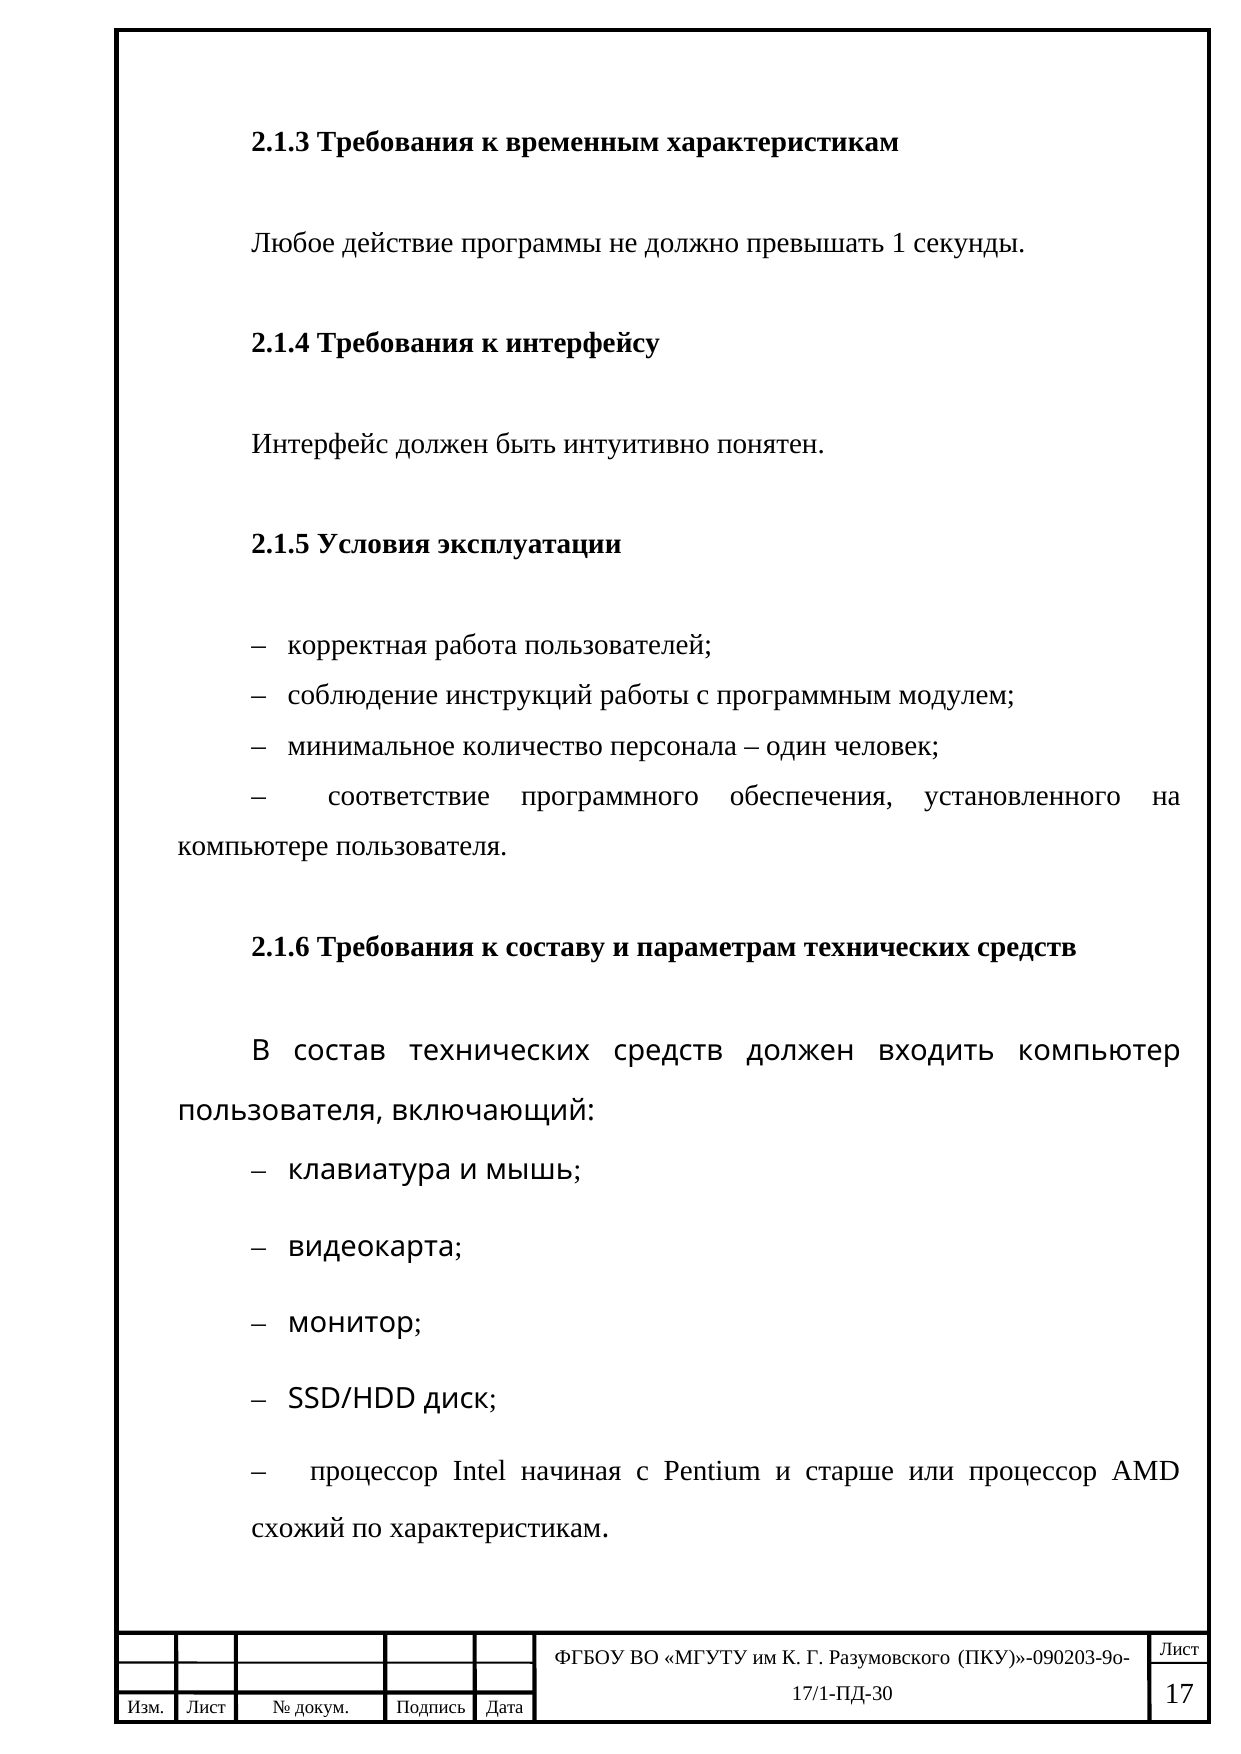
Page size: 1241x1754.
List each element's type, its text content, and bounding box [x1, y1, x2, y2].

text Любое действие программы не должно превышать 1 секунды. [177, 225, 1181, 258]
subtitle 2.1.6 Требования к составу и параметрам технических средств [177, 929, 1181, 963]
text 2.1.5 Условия эксплуатации [177, 527, 1181, 560]
text – соблюдение инструкций работы с программным модулем; [177, 677, 1181, 711]
subtitle 2.1.3 Требования к временным характеристикам [177, 124, 1181, 158]
text – клавиатура и мышь; [251, 1149, 1181, 1188]
text – монитор; [251, 1301, 1181, 1341]
text – SSD/HDD диск; [251, 1377, 1181, 1417]
text – видеокарта; [251, 1225, 1181, 1264]
subtitle 2.1.4 Требования к интерфейсу [177, 325, 1181, 359]
text Интерфейс должен быть интуитивно понятен. [177, 426, 1181, 459]
text – корректная работа пользователей; [177, 627, 1181, 661]
text – соответствие программного обеспечения, установленного на компьютере пользователя. [177, 778, 1181, 862]
text – минимальное количество персонала – один человек; [177, 728, 1181, 761]
text – процессор Intel начиная с Pentium и старше или процессор AMD схожий по характеристикам. [251, 1453, 1181, 1546]
text В состав технических средств должен входить компьютер пользователя, включающий: [177, 1030, 1181, 1129]
